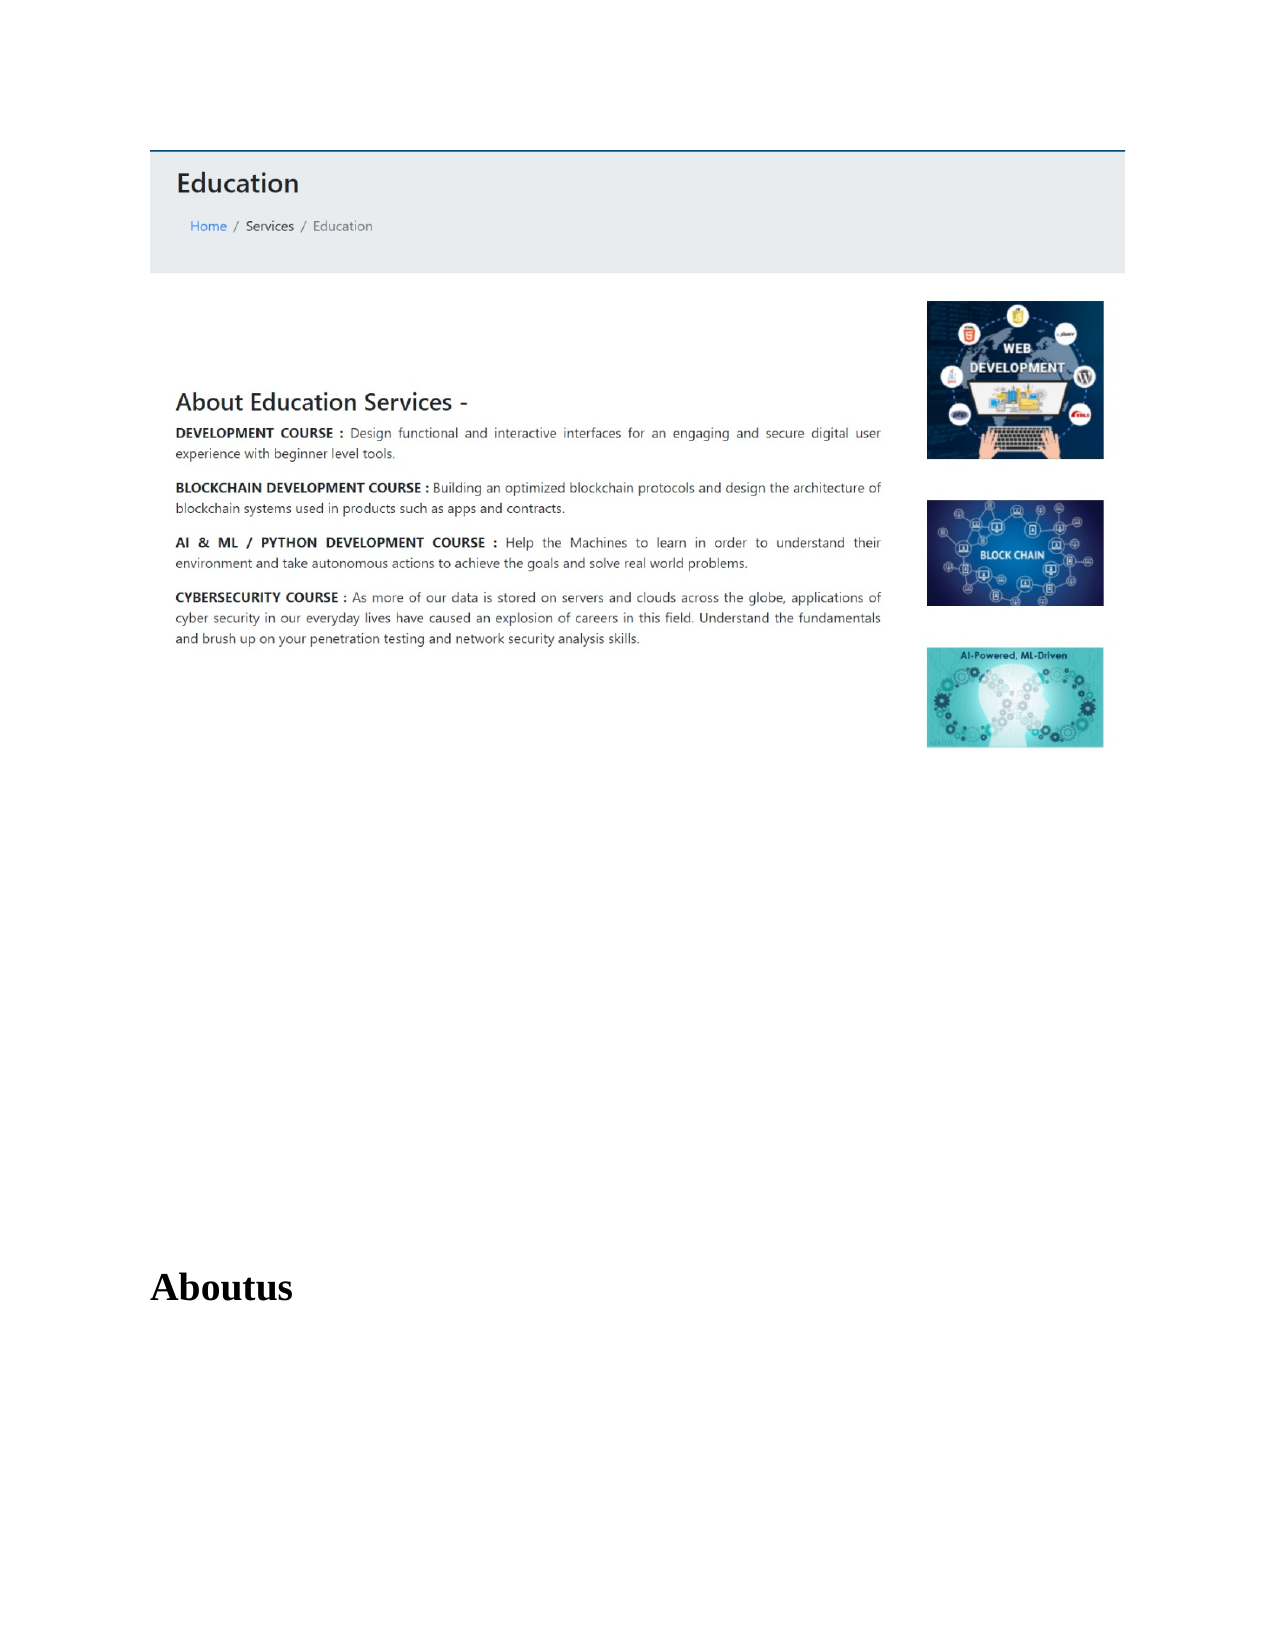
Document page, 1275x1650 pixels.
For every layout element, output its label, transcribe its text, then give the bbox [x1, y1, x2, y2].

picture [150, 150, 1125, 771]
text Aboutus [150, 1263, 1125, 1309]
